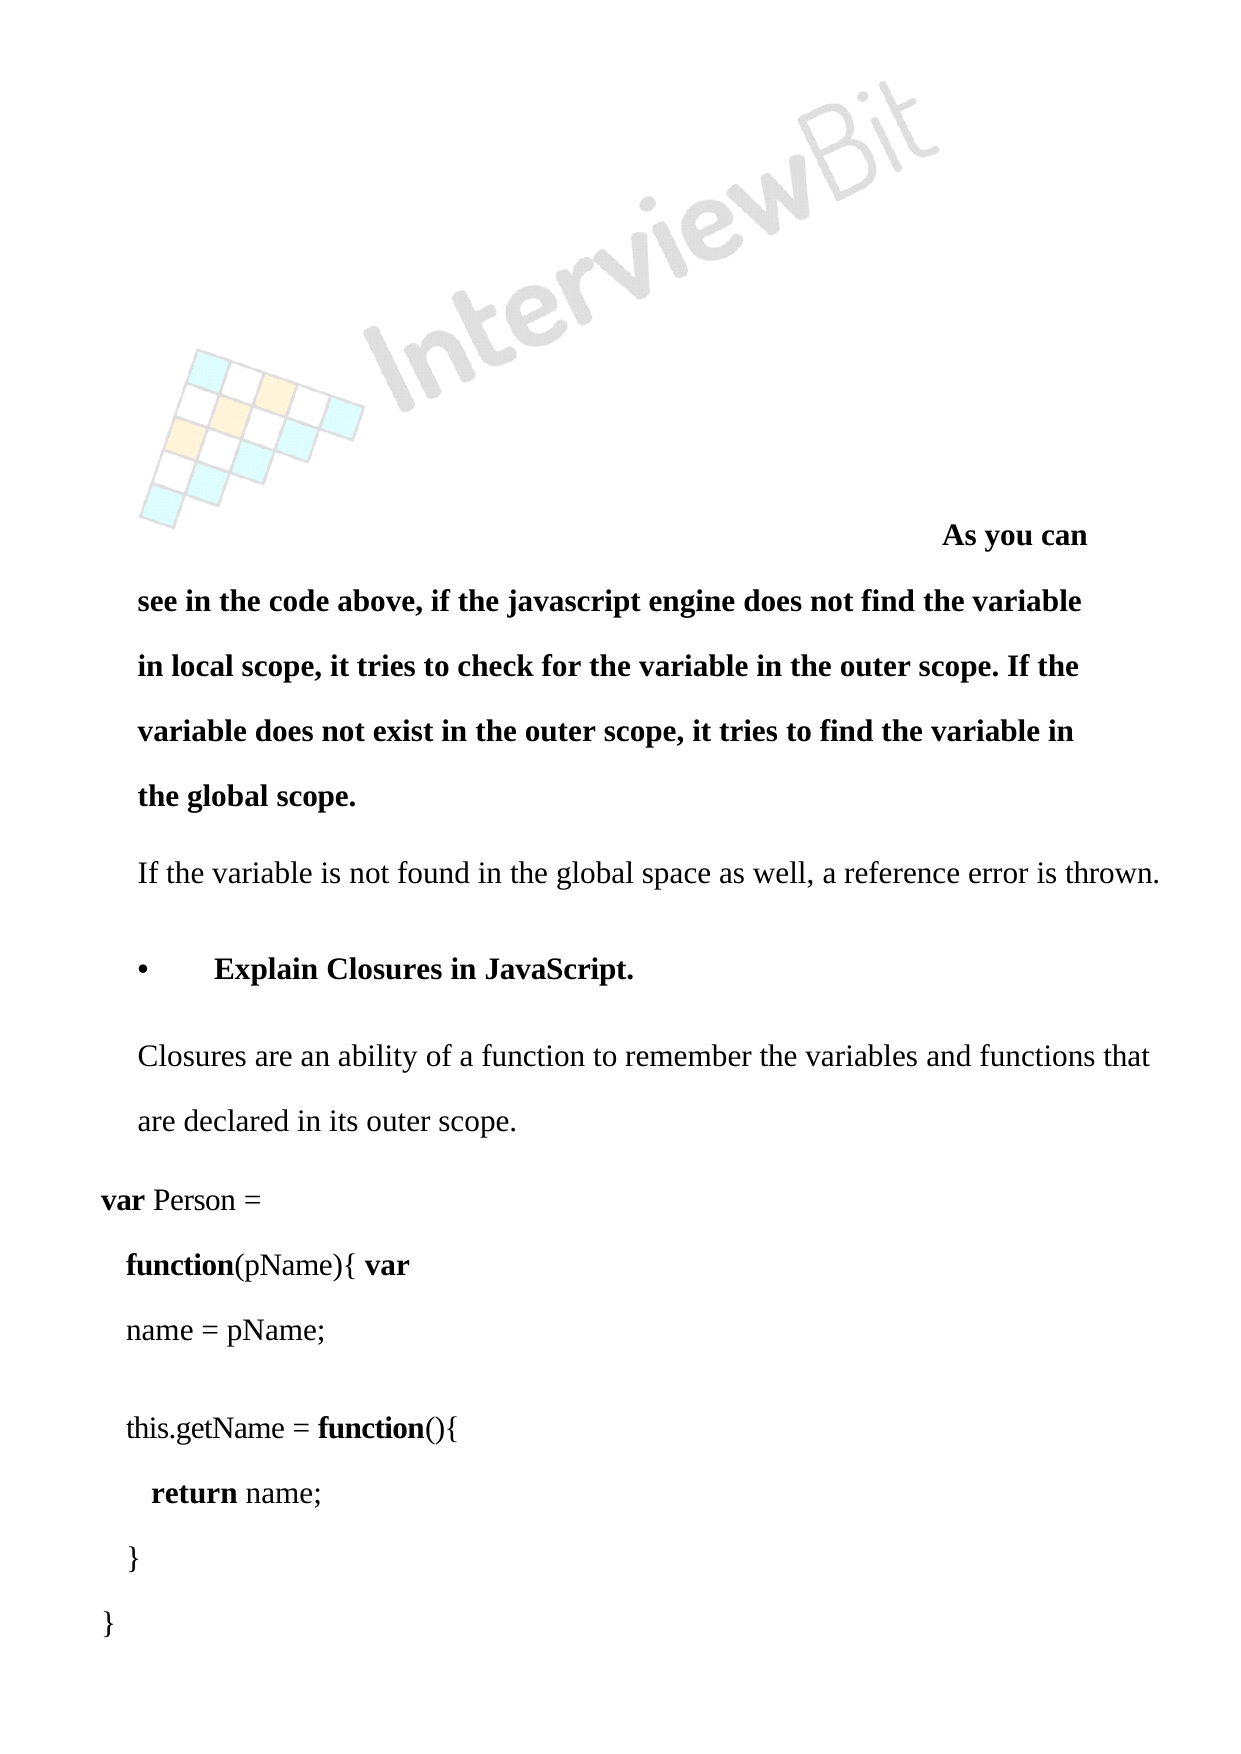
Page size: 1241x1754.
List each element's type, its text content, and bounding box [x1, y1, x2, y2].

list Explain Closures in JavaScript. [137, 936, 1165, 1001]
text Closures are an ability of a function to remember the variables and functions that are declared in its outer scope. [137, 1022, 1165, 1152]
text As you can see in the code above, if the javascript engine does not find the variable in local scope, it tries to check for the variable in the outer scope. If the variable does not exist in the outer scope, it tries to find the variable in the global scope. [137, 81, 1103, 828]
text var Person = function(pName){ var name = pName; [101, 1167, 470, 1362]
text } [101, 1590, 1165, 1655]
text this.getName = function(){ return name; [126, 1395, 470, 1525]
text If the variable is not found in the global space as well, a reference error is thrown. [137, 840, 1165, 905]
text } [126, 1525, 1165, 1590]
